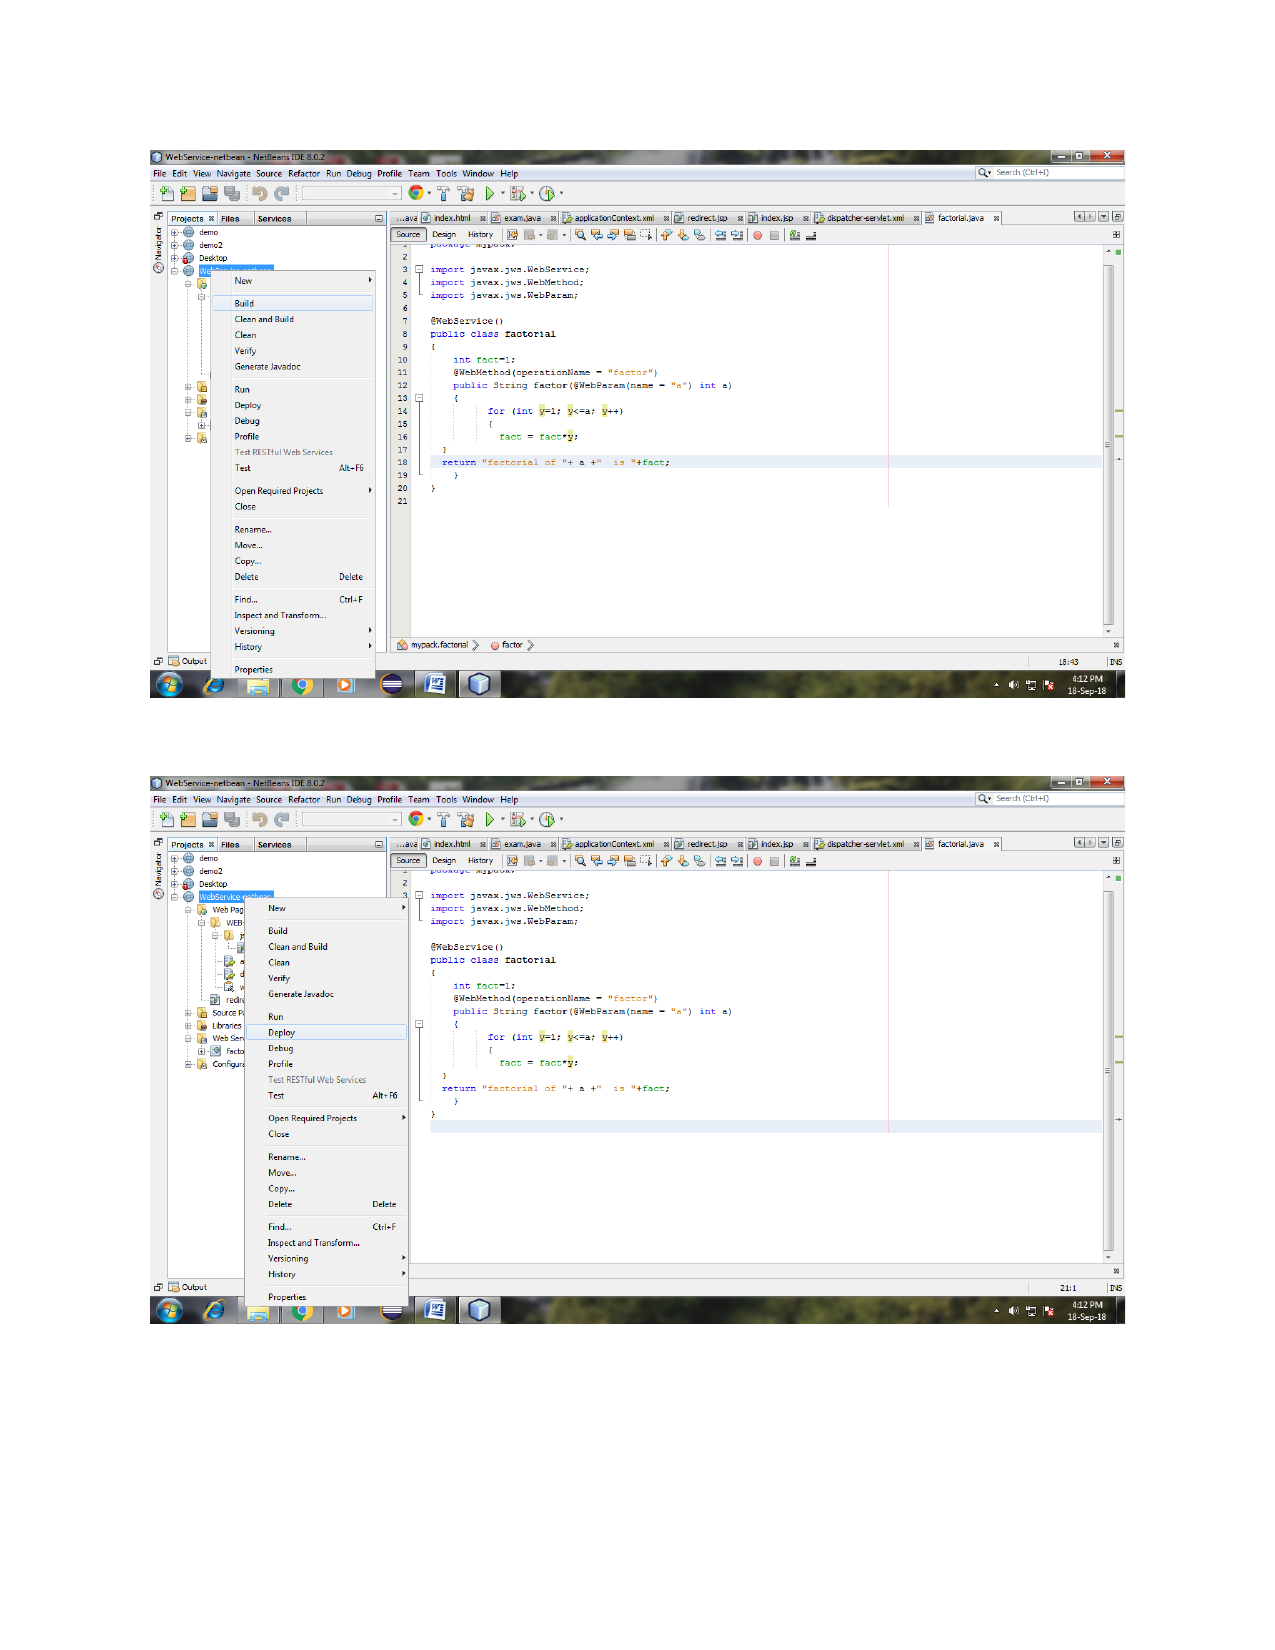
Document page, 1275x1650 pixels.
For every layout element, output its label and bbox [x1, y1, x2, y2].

picture [150, 150, 1125, 698]
picture [150, 776, 1125, 1324]
